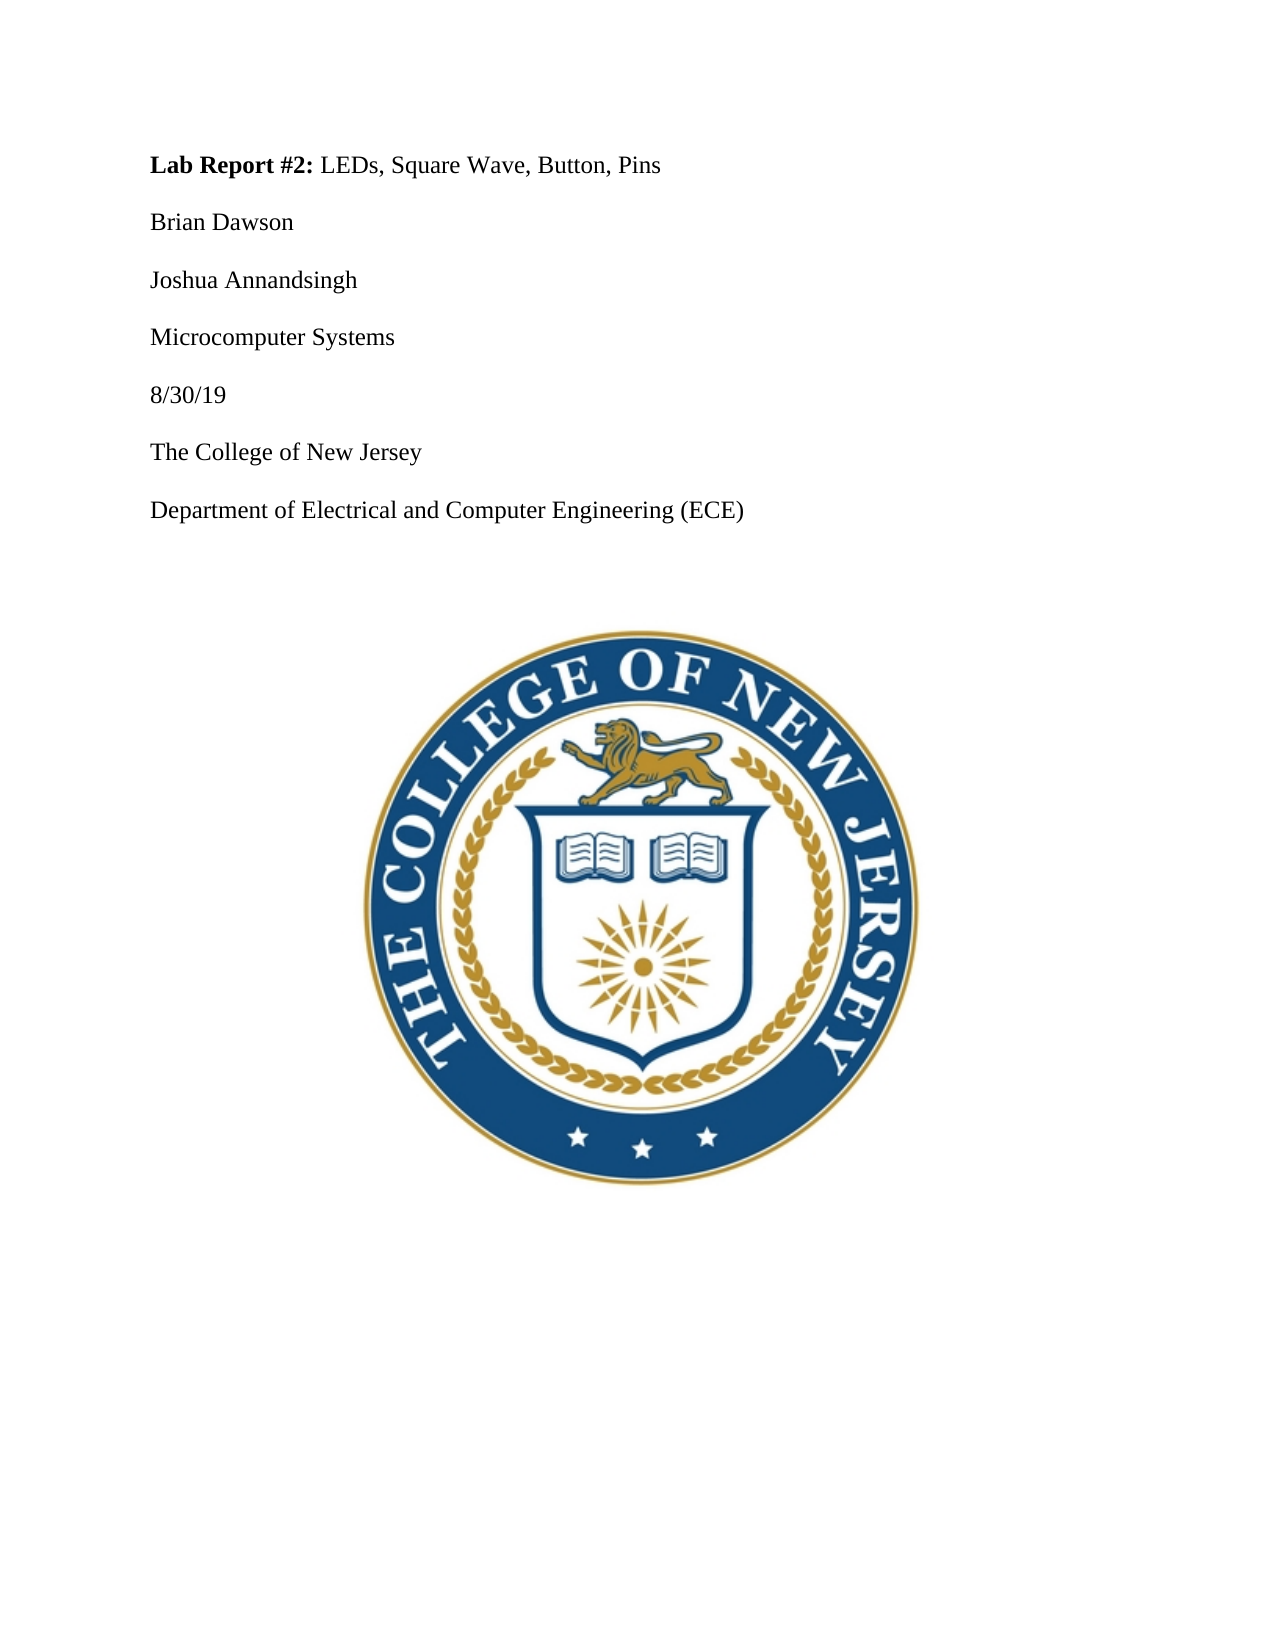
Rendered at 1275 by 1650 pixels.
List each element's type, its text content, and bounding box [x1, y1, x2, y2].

text The College of New Jersey [150, 437, 1125, 466]
picture [340, 610, 935, 1203]
text 8/30/19 [150, 380, 1125, 409]
text Brian Dawson [150, 207, 1125, 236]
text Joshua Annandsingh [150, 265, 1125, 294]
text Microcomputer Systems [150, 322, 1125, 351]
text Lab Report #2: LEDs, Square Wave, Button, Pins [150, 150, 1125, 179]
text Department of Electrical and Computer Engineering (ECE) [150, 495, 1125, 524]
